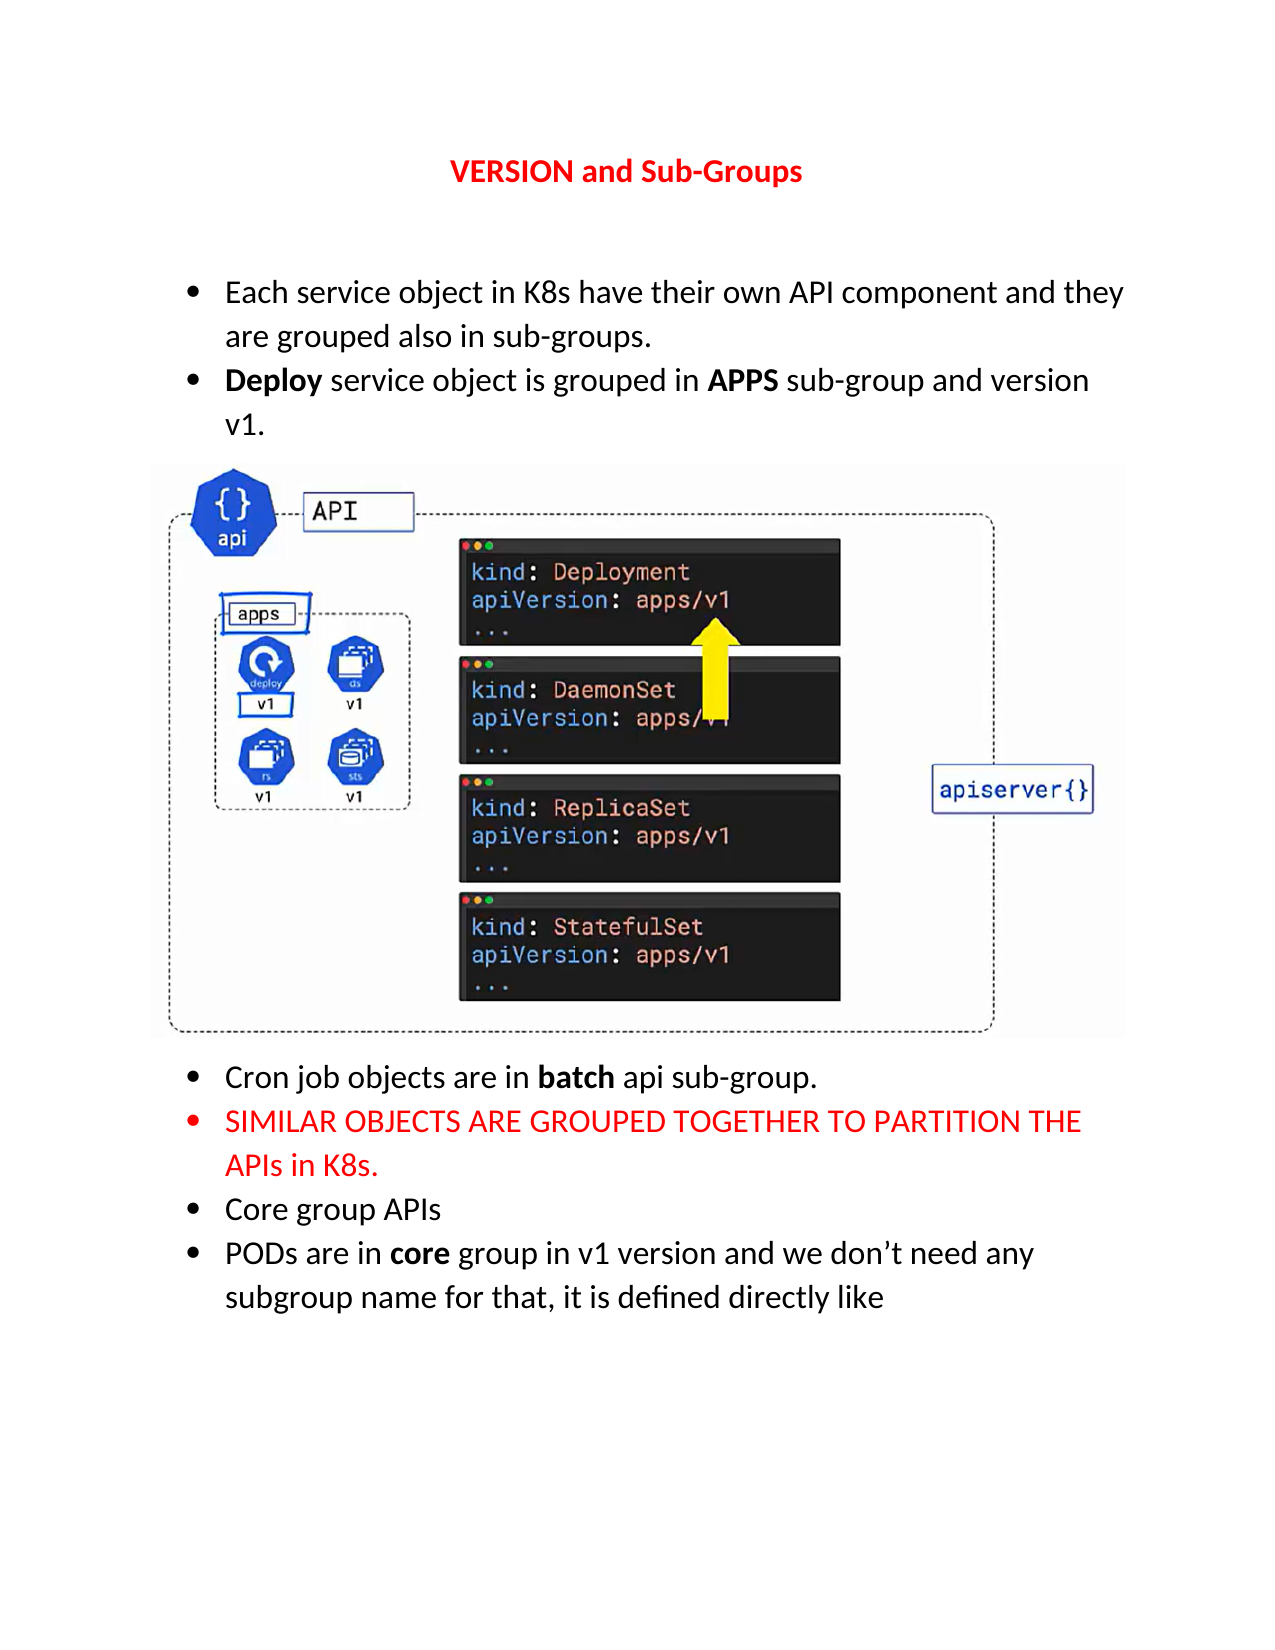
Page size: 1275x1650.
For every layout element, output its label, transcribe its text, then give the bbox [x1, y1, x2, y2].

list SIMILAR OBJECTS ARE GROUPED TOGETHER TO PARTITION THE APIs in K8s. [187, 1100, 1125, 1185]
text VERSION and Sub-Groups [150, 150, 1125, 191]
list Each service object in K8s have their own API component and they are grouped also in sub-groups. [187, 271, 1125, 356]
list Deploy service object is grouped in APPS sub-group and version v1. [187, 359, 1125, 444]
list Cron job objects are in batch api sub-group. [187, 1056, 1125, 1097]
list Core group APIs [187, 1188, 1125, 1229]
list PODs are in core group in v1 version and we don’t need any subgroup name for that, it is defined directly like [187, 1232, 1125, 1317]
picture [150, 463, 1125, 1038]
